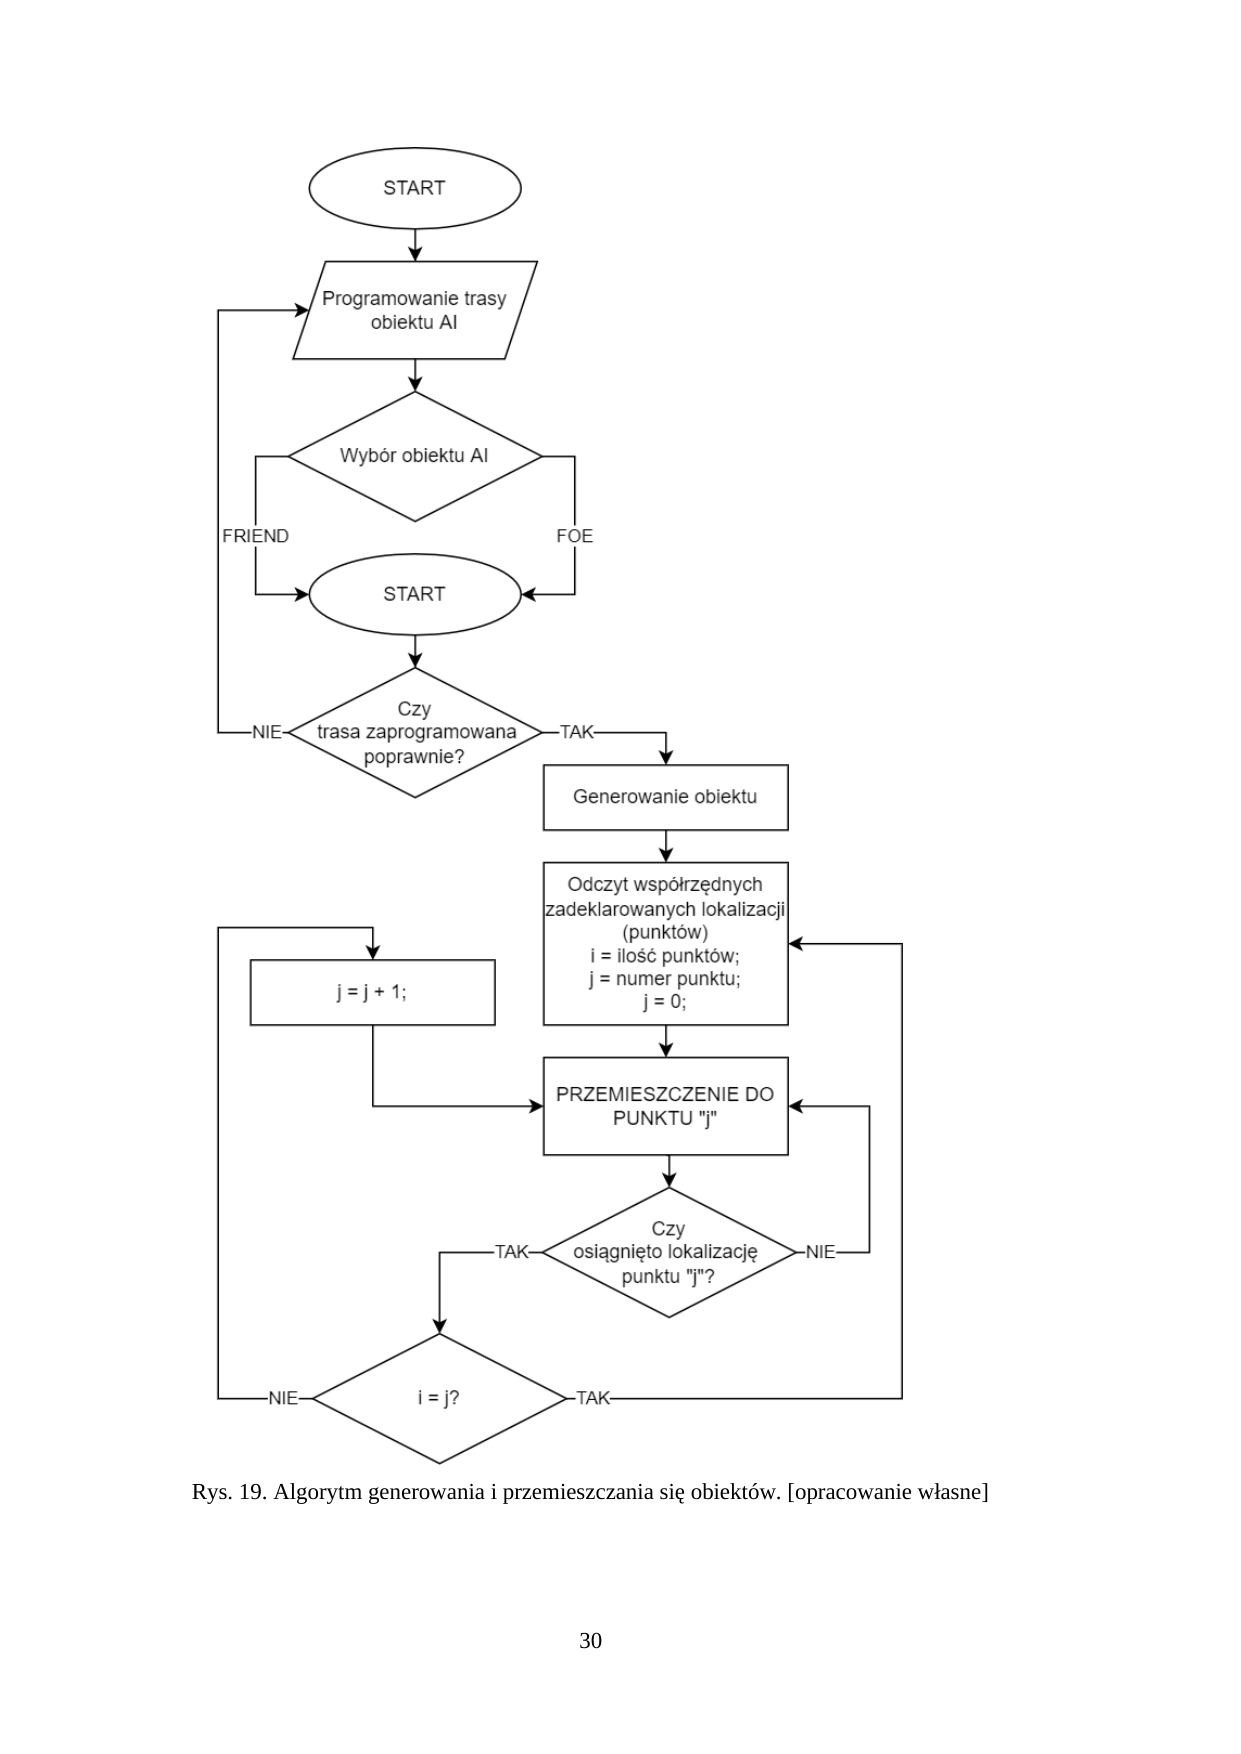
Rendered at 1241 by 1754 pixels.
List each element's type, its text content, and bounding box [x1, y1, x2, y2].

picture [206, 147, 916, 1465]
text Rys. 19. Algorytm generowania i przemieszczania się obiektów. [opracowanie własne] [148, 1478, 1033, 1504]
